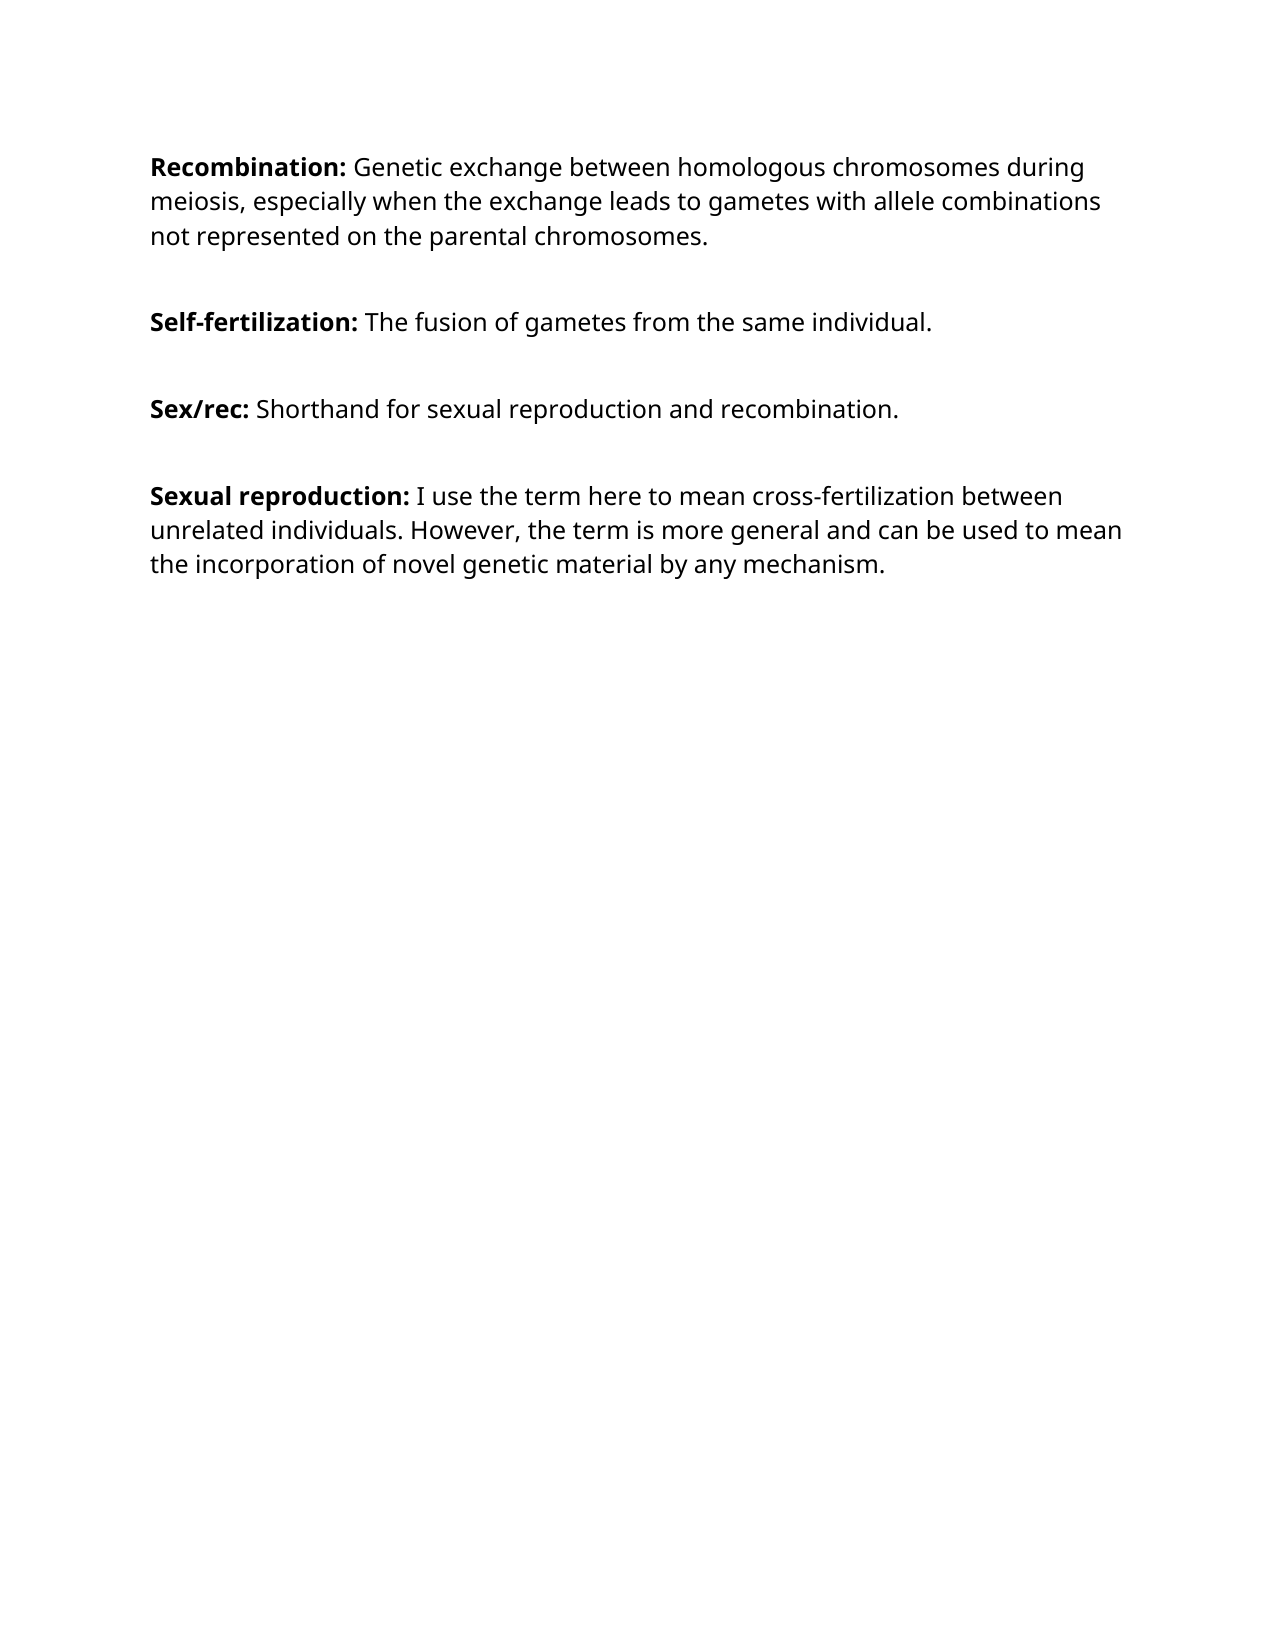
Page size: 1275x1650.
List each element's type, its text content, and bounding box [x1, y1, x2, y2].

text Sex/rec: Shorthand for sexual reproduction and recombination. [150, 392, 1125, 460]
text Sexual reproduction: I use the term here to mean cross-fertilization between unrelated individuals. However, the term is more general and can be used to mean the incorporation of novel genetic material by any mechanism. [150, 479, 1125, 581]
text Self-fertilization: The fusion of gametes from the same individual. [150, 305, 1125, 373]
text Recombination: Genetic exchange between homologous chromosomes during meiosis, especially when the exchange leads to gametes with allele combinations not represented on the parental chromosomes. [150, 150, 1125, 286]
